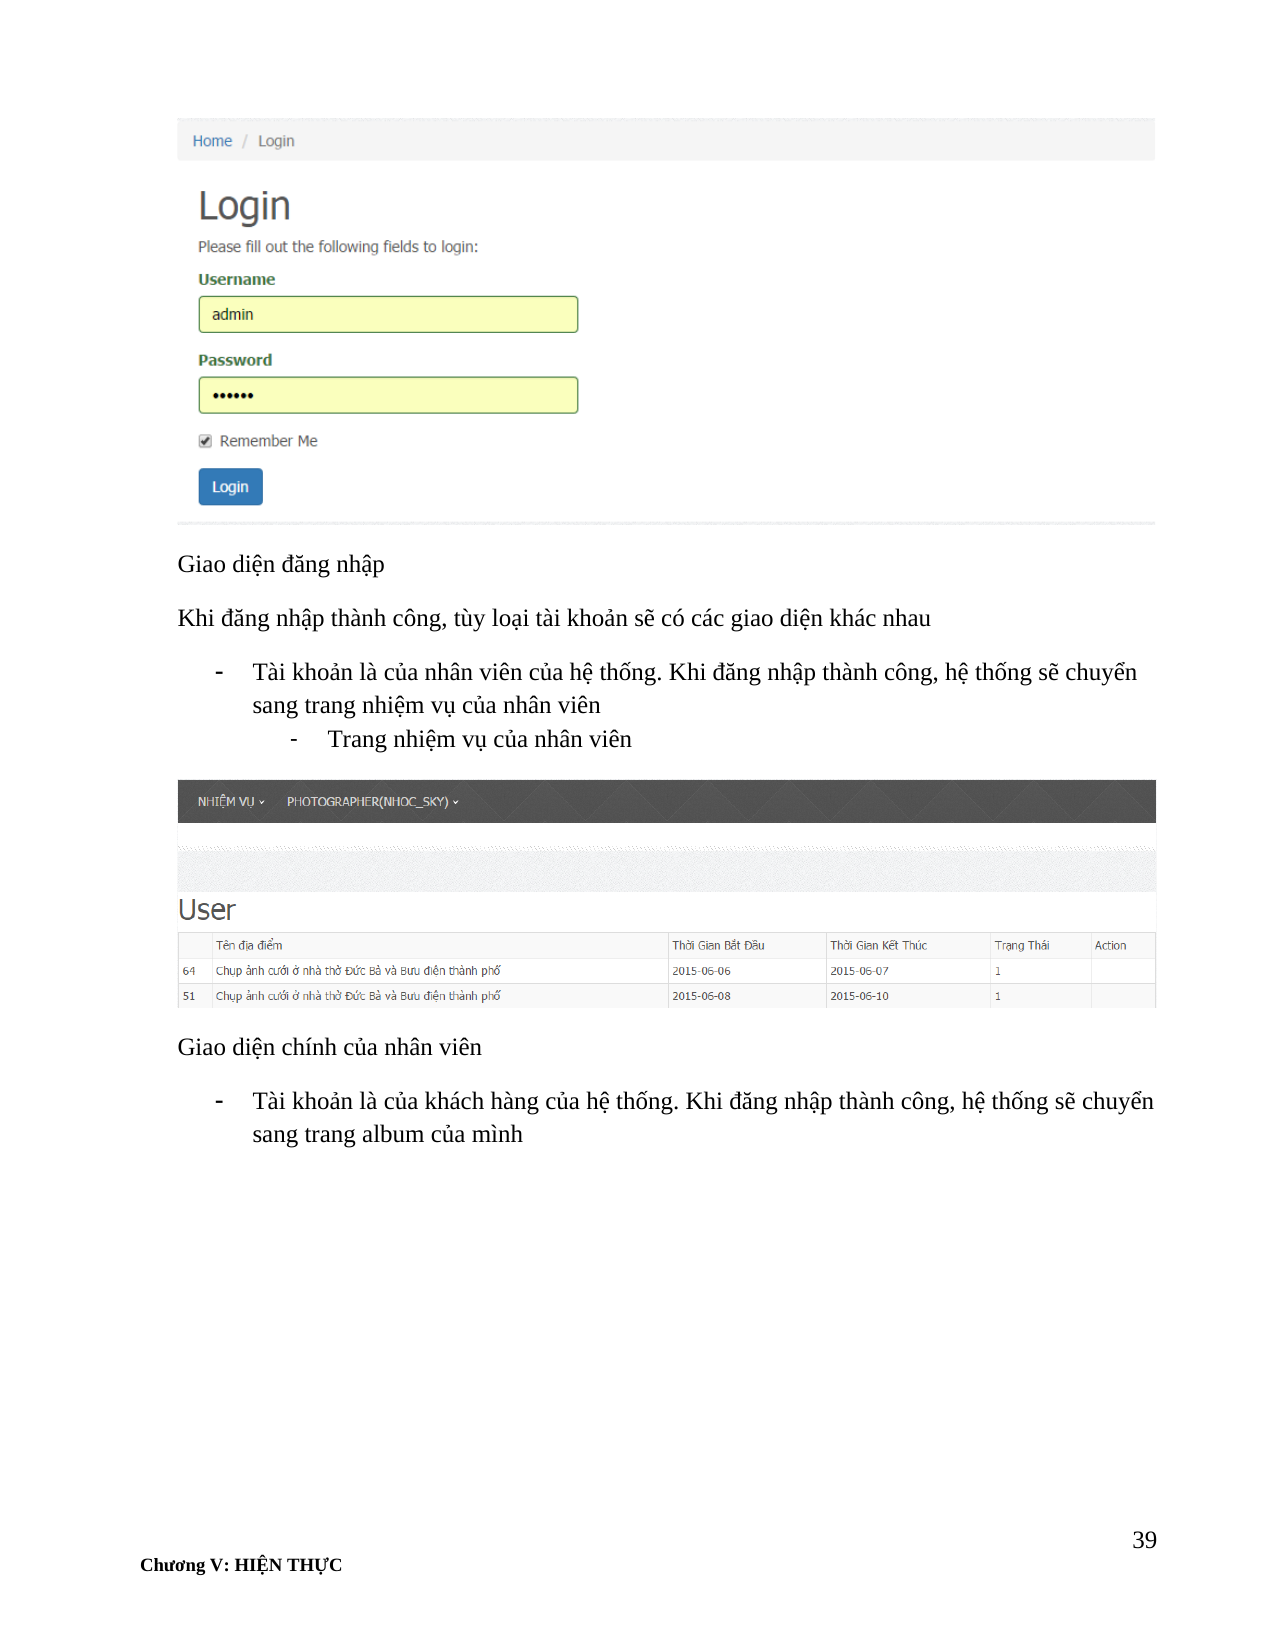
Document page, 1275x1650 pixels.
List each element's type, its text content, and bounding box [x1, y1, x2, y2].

text Giao diện chính của nhân viên [177, 1032, 1157, 1061]
list Tài khoản là của nhân viên của hệ thống. Khi đăng nhập thành công, hệ thống sẽ chuyển sang trang nhiệm vụ của nhân viên [215, 657, 1157, 719]
text Khi đăng nhập thành công, tùy loại tài khoản sẽ có các giao diện khác nhau [177, 603, 1157, 632]
list Tài khoản là của khách hàng của hệ thống. Khi đăng nhập thành công, hệ thống sẽ chuyển sang trang album của mình [215, 1086, 1157, 1148]
list Trang nhiệm vụ của nhân viên [290, 723, 1157, 754]
text Giao diện đăng nhập [177, 549, 1157, 578]
picture [177, 118, 1156, 525]
picture [177, 779, 1157, 1008]
